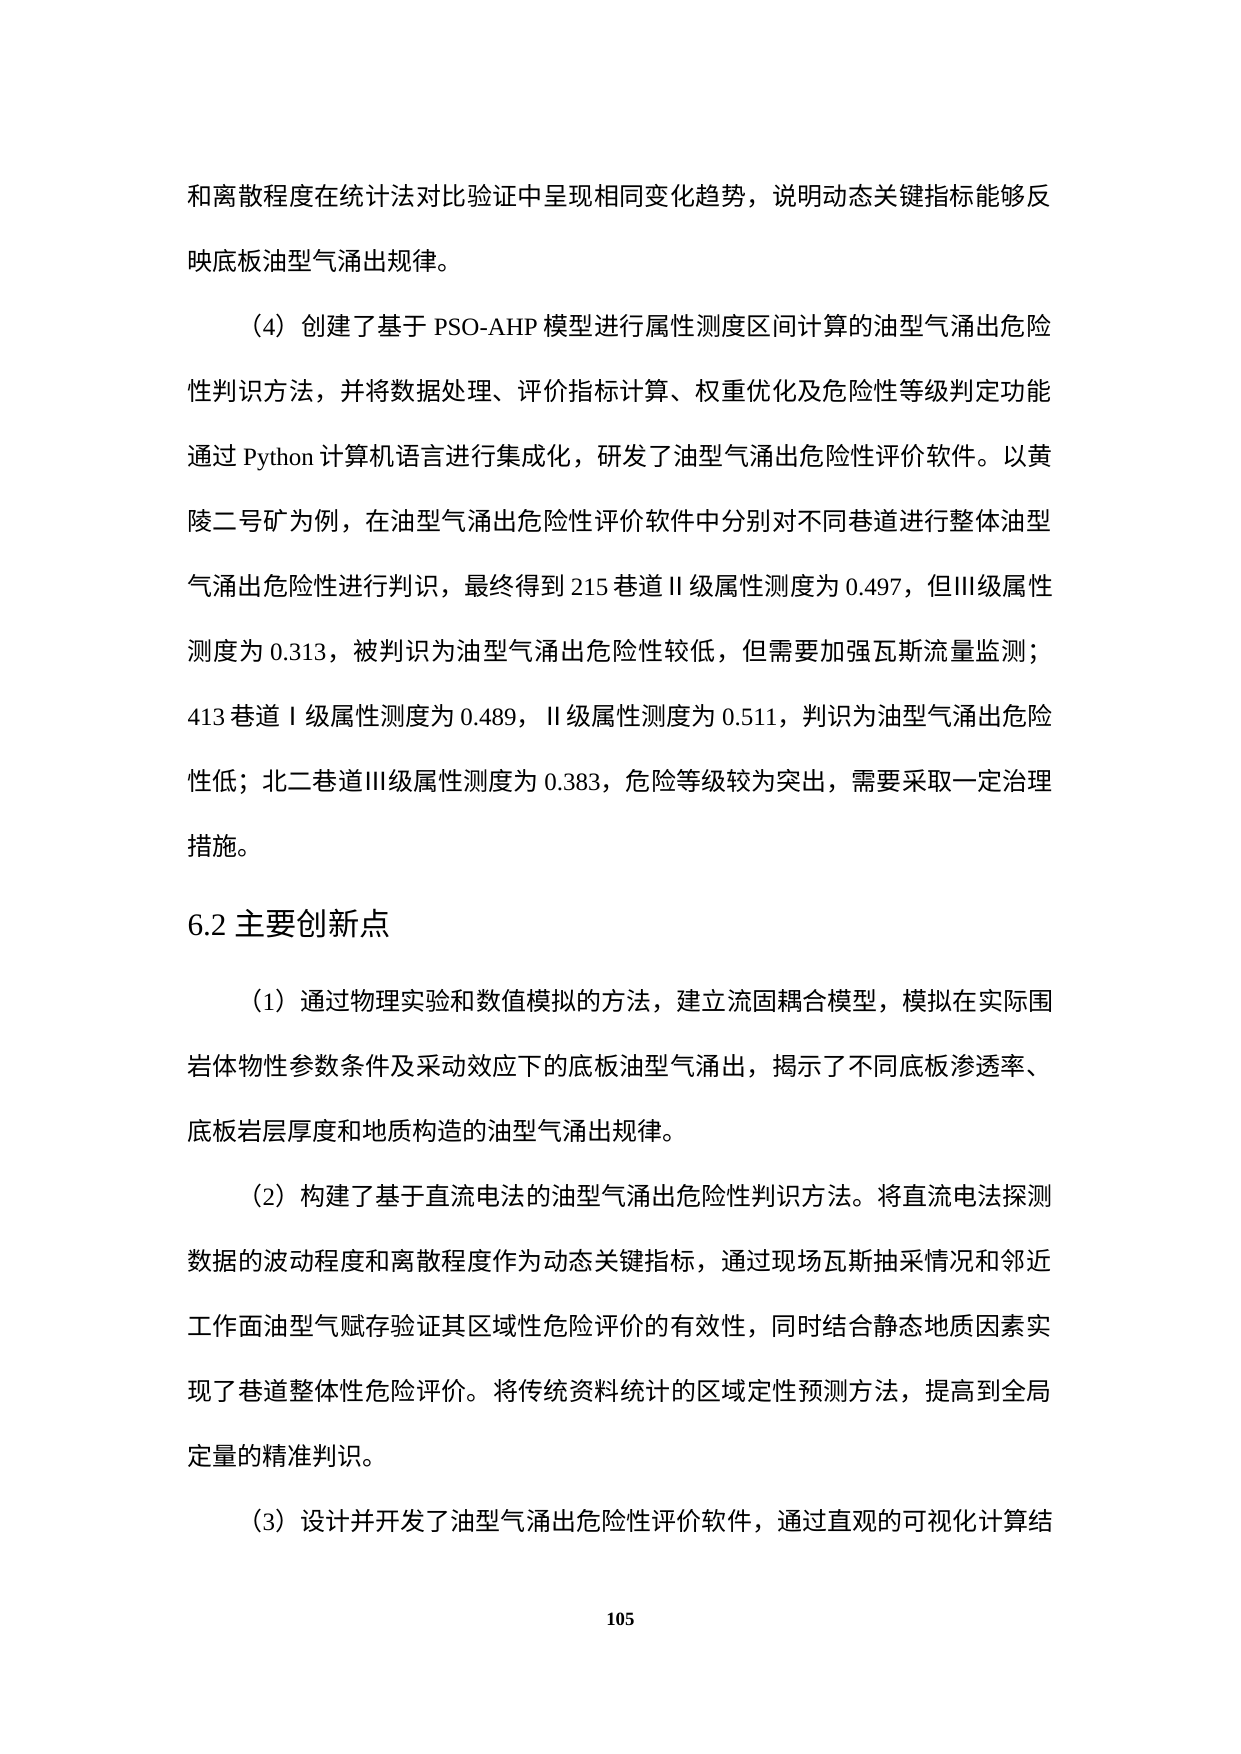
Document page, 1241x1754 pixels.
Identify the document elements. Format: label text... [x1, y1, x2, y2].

text （2）构建了基于直流电法的油型气涌出危险性判识方法。将直流电法探测数据的波动程度和离散程度作为动态关键指标，通过现场瓦斯抽采情况和邻近工作面油型气赋存验证其区域性危险评价的有效性，同时结合静态地质因素实现了巷道整体性危险评价。将传统资料统计的区域定性预测方法，提高到全局定量的精准判识。 [187, 1162, 1053, 1487]
text （1）通过物理实验和数值模拟的方法，建立流固耦合模型，模拟在实际围岩体物性参数条件及采动效应下的底板油型气涌出，揭示了不同底板渗透率、底板岩层厚度和地质构造的油型气涌出规律。 [187, 967, 1053, 1162]
list 主要创新点 [187, 889, 1053, 954]
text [187, 162, 1053, 292]
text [187, 1487, 1053, 1552]
text （4）创建了基于PSO-AHP模型进行属性测度区间计算的油型气涌出危险性判识方法，并将数据处理、评价指标计算、权重优化及危险性等级判定功能通过Python计算机语言进行集成化，研发了油型气涌出危险性评价软件。以黄陵二号矿为例，在油型气涌出危险性评价软件中分别对不同巷道进行整体油型气涌出危险性进行判识，最终得到215巷道Ⅱ级属性测度为0.497，但Ⅲ级属性测度为0.313，被判识为油型气涌出危险性较低，但需要加强瓦斯流量监测；413巷道Ⅰ级属性测度为0.489，Ⅱ级属性测度为0.511，判识为油型气涌出危险性低；北二巷道Ⅲ级属性测度为0.383，危险等级较为突出，需要采取一定治理措施。 [187, 292, 1053, 877]
